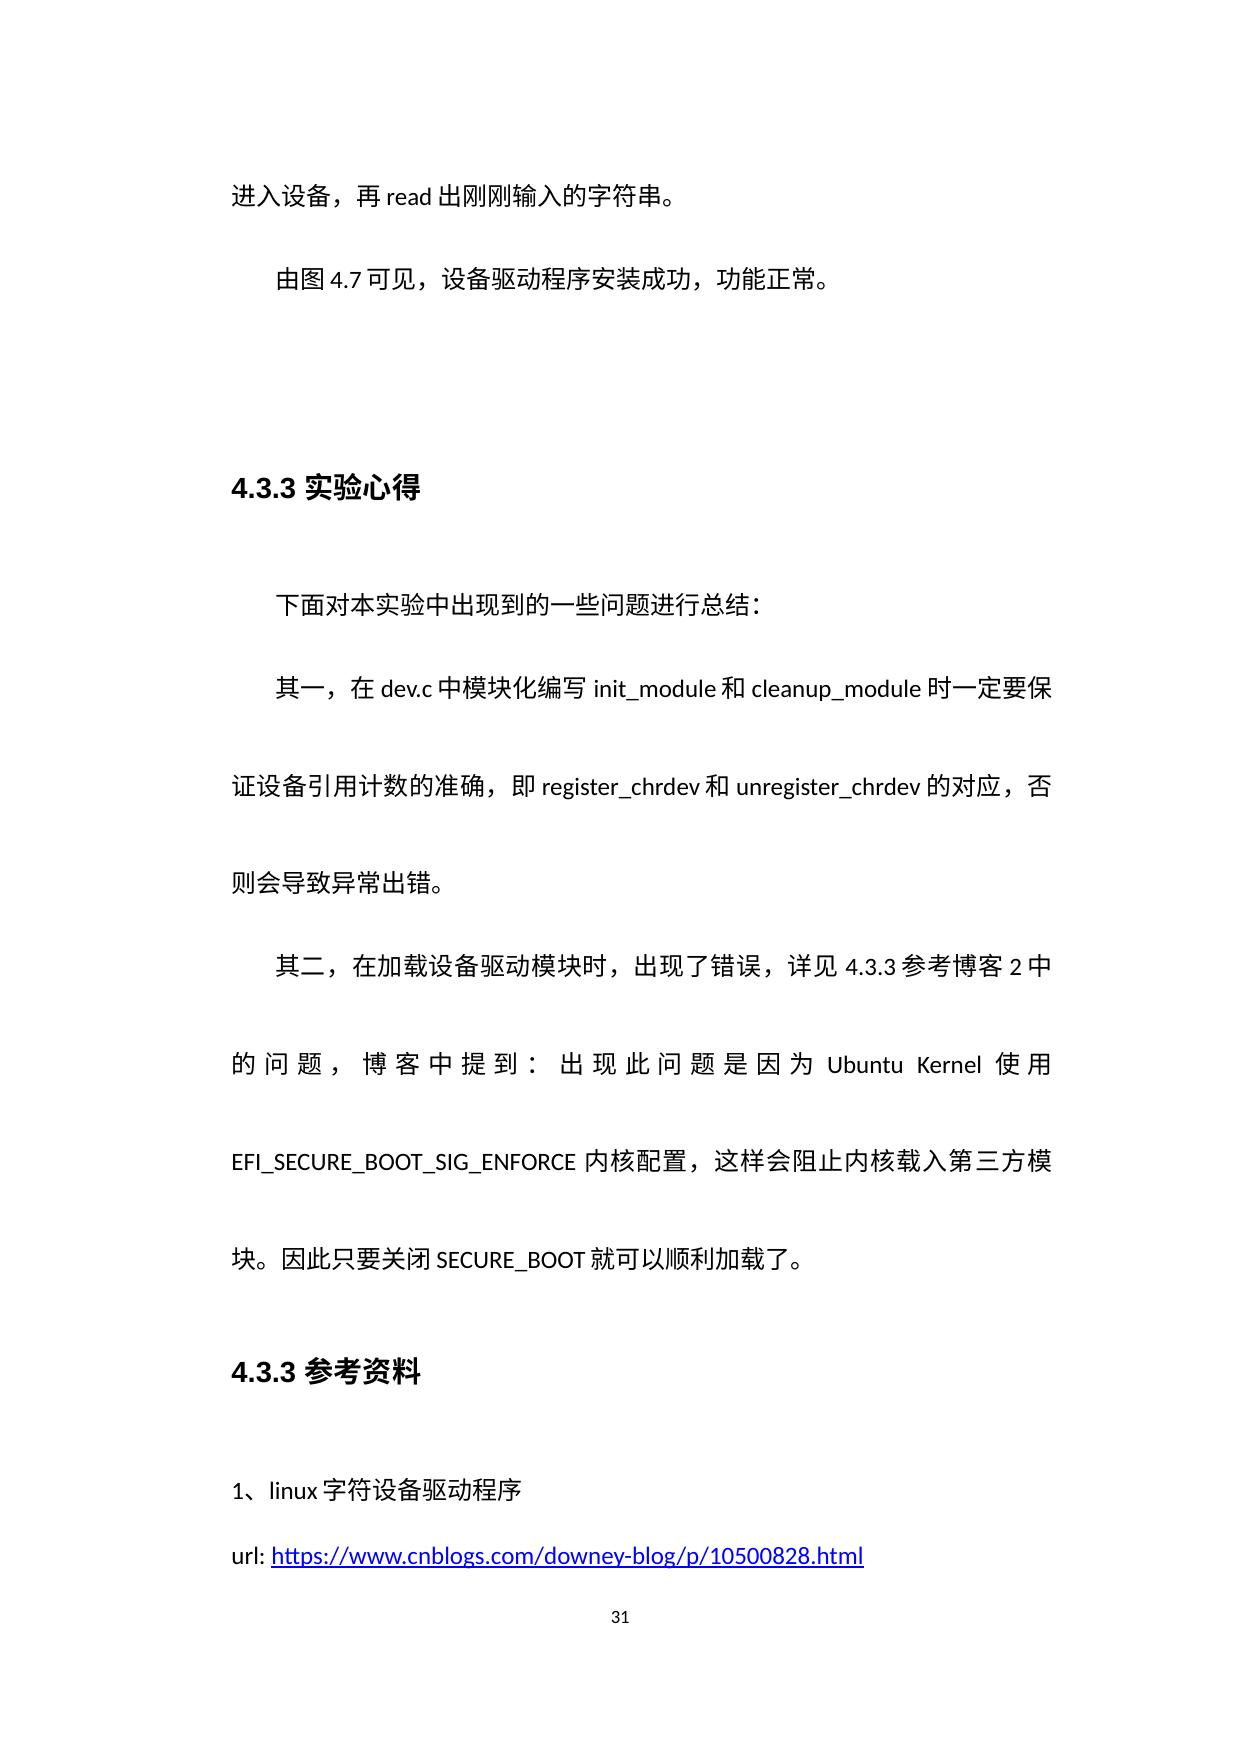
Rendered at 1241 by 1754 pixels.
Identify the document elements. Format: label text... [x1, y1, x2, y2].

subtitle 4.3.3 参考资料 [187, 1337, 1053, 1402]
text 1、linux字符设备驱动程序 [187, 1456, 1053, 1521]
text 其二，在加载设备驱动模块时，出现了错误，详见4.3.3参考博客2中的问题，博客中提到：出现此问题是因为Ubuntu Kernel使用 EFI_SECURE_BOOT_SIG_ENFORCE 内核配置，这样会阻止内核载入第三方模块。因此只要关闭SECURE_BOOT就可以顺利加载了。 [231, 932, 1053, 1290]
text 下面对本实验中出现到的一些问题进行总结： [231, 571, 1053, 636]
text 其一，在dev.c中模块化编写init_module和cleanup_module时一定要保证设备引用计数的准确，即register_chrdev和unregister_chrdev的对应，否则会导致异常出错。 [231, 654, 1053, 914]
subtitle 4.3.3 实验心得 [187, 453, 1053, 518]
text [231, 162, 1053, 227]
text url: https://www.cnblogs.com/downey-blog/p/10500828.html [187, 1539, 1053, 1571]
text 由图4.7可见，设备驱动程序安装成功，功能正常。 [231, 245, 1053, 310]
